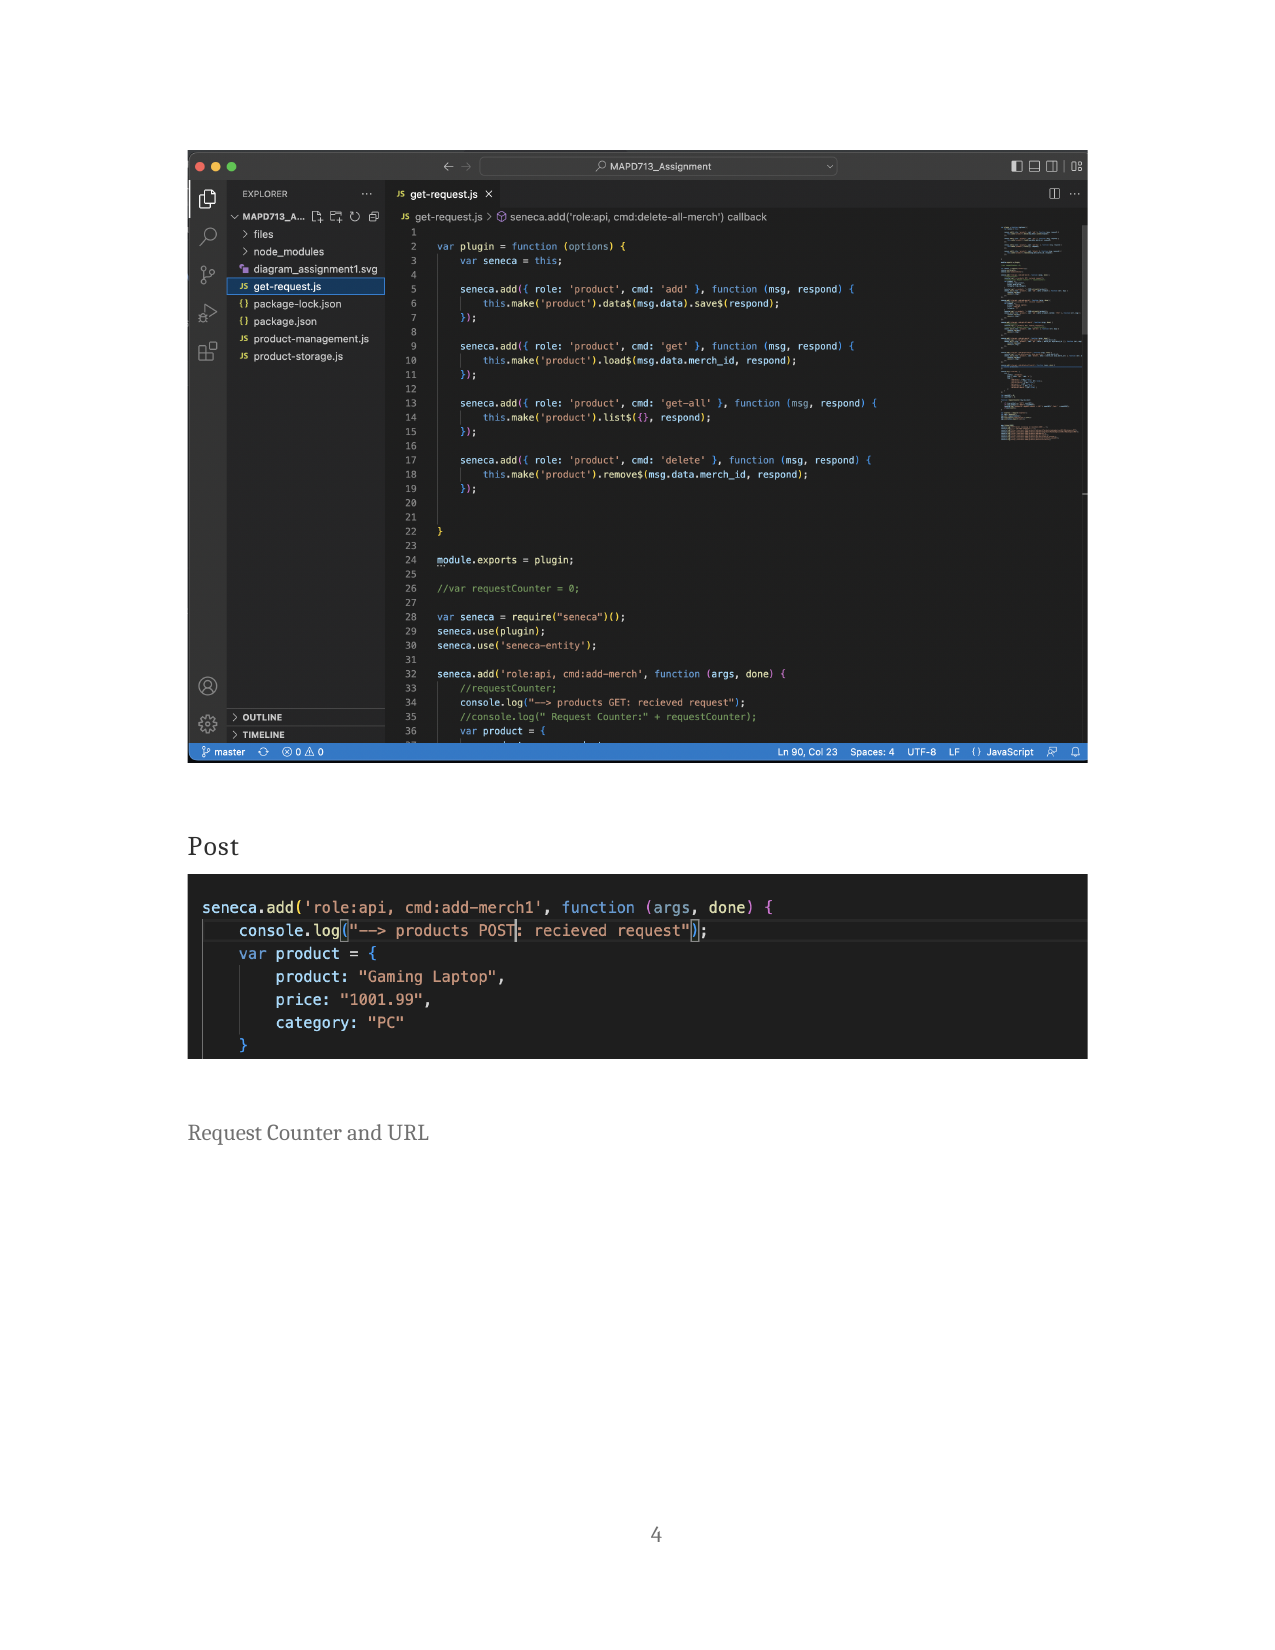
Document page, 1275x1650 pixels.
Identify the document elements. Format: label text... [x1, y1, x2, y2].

picture [187, 150, 1088, 763]
text Request Counter and URL [187, 1120, 1087, 1146]
subtitle Post [187, 831, 1087, 862]
picture [187, 874, 1088, 1059]
